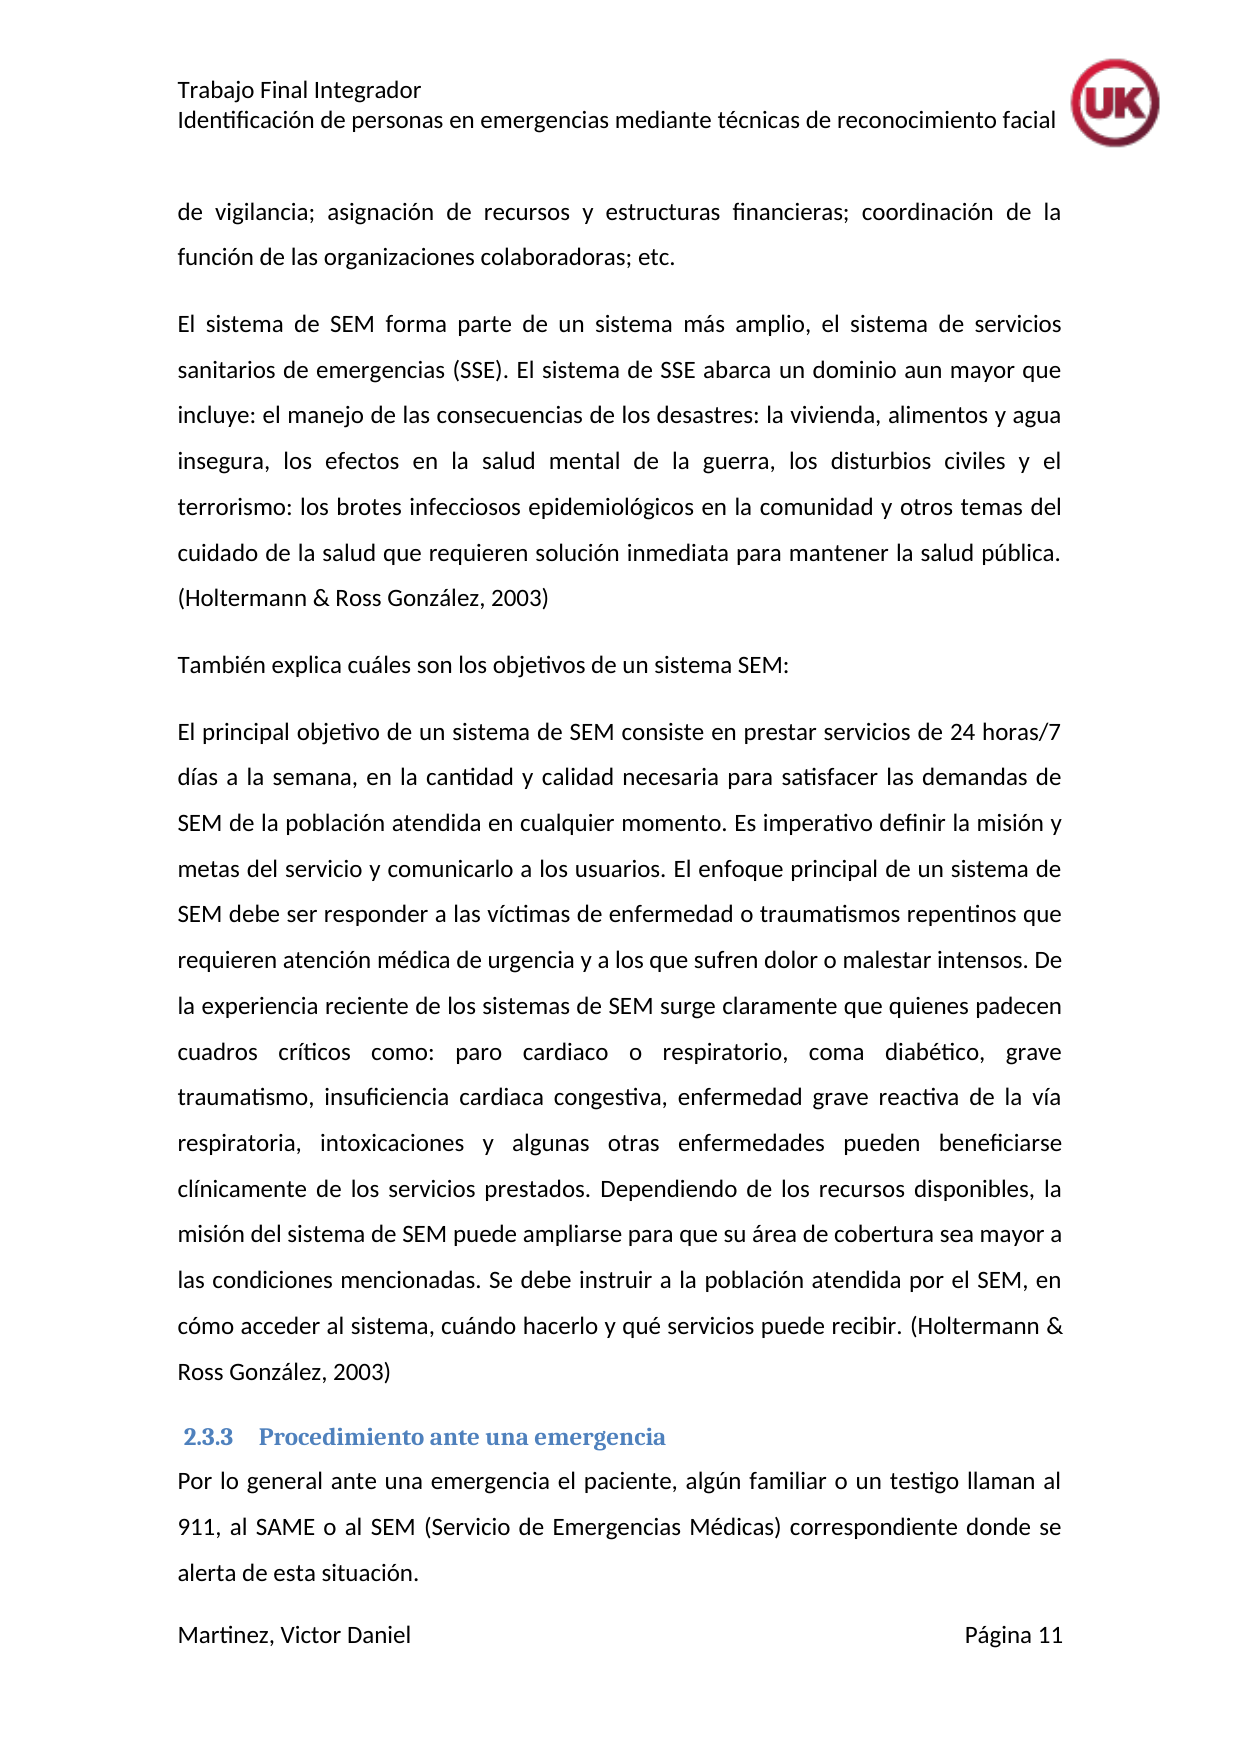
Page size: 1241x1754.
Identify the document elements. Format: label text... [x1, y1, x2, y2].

text También explica cuáles son los objetivos de un sistema SEM: [177, 649, 1063, 679]
text El sistema de SEM forma parte de un sistema más amplio, el sistema de servicios sanitarios de emergencias (SSE). El sistema de SSE abarca un dominio aun mayor que incluye: el manejo de las consecuencias de los desastres: la vivienda, alimentos y agua insegura, los efectos en la salud mental de la guerra, los disturbios civiles y el terrorismo: los brotes infecciosos epidemiológicos en la comunidad y otros temas del cuidado de la salud que requieren solución inmediata para mantener la salud pública. [177, 308, 1063, 613]
text Por lo general ante una emergencia el paciente, algún familiar o un testigo llaman al 911, al SAME o al SEM (Servicio de Emergencias Médicas) correspondiente donde se alerta de esta situación. [177, 1466, 1063, 1587]
subtitle Procedimiento ante una emergencia [183, 1422, 1063, 1451]
picture [1057, 48, 1177, 155]
text El principal objetivo de un sistema de SEM consiste en prestar servicios de 24 horas/7 días a la semana, en la cantidad y calidad necesaria para satisfacer las demandas de SEM de la población atendida en cualquier momento. Es imperativo definir la misión y metas del servicio y comunicarlo a los usuarios. El enfoque principal de un sistema de SEM debe ser responder a las víctimas de enfermedad o traumatismos repentinos que requieren atención médica de urgencia y a los que sufren dolor o malestar intensos. De la experiencia reciente de los sistemas de SEM surge claramente que quienes padecen cuadros críticos como: paro cardiaco o respiratorio, coma diabético, grave traumatismo, insuficiencia cardiaca congestiva, enfermedad grave reactiva de la vía respiratoria, intoxicaciones y algunas otras enfermedades pueden beneficiarse clínicamente de los servicios prestados. Dependiendo de los recursos disponibles, la misión del sistema de SEM puede ampliarse para que su área de cobertura sea mayor a las condiciones mencionadas. Se debe instruir a la población atendida por el SEM, en cómo acceder al sistema, cuándo hacerlo y qué servicios puede recibir. [177, 716, 1063, 1386]
